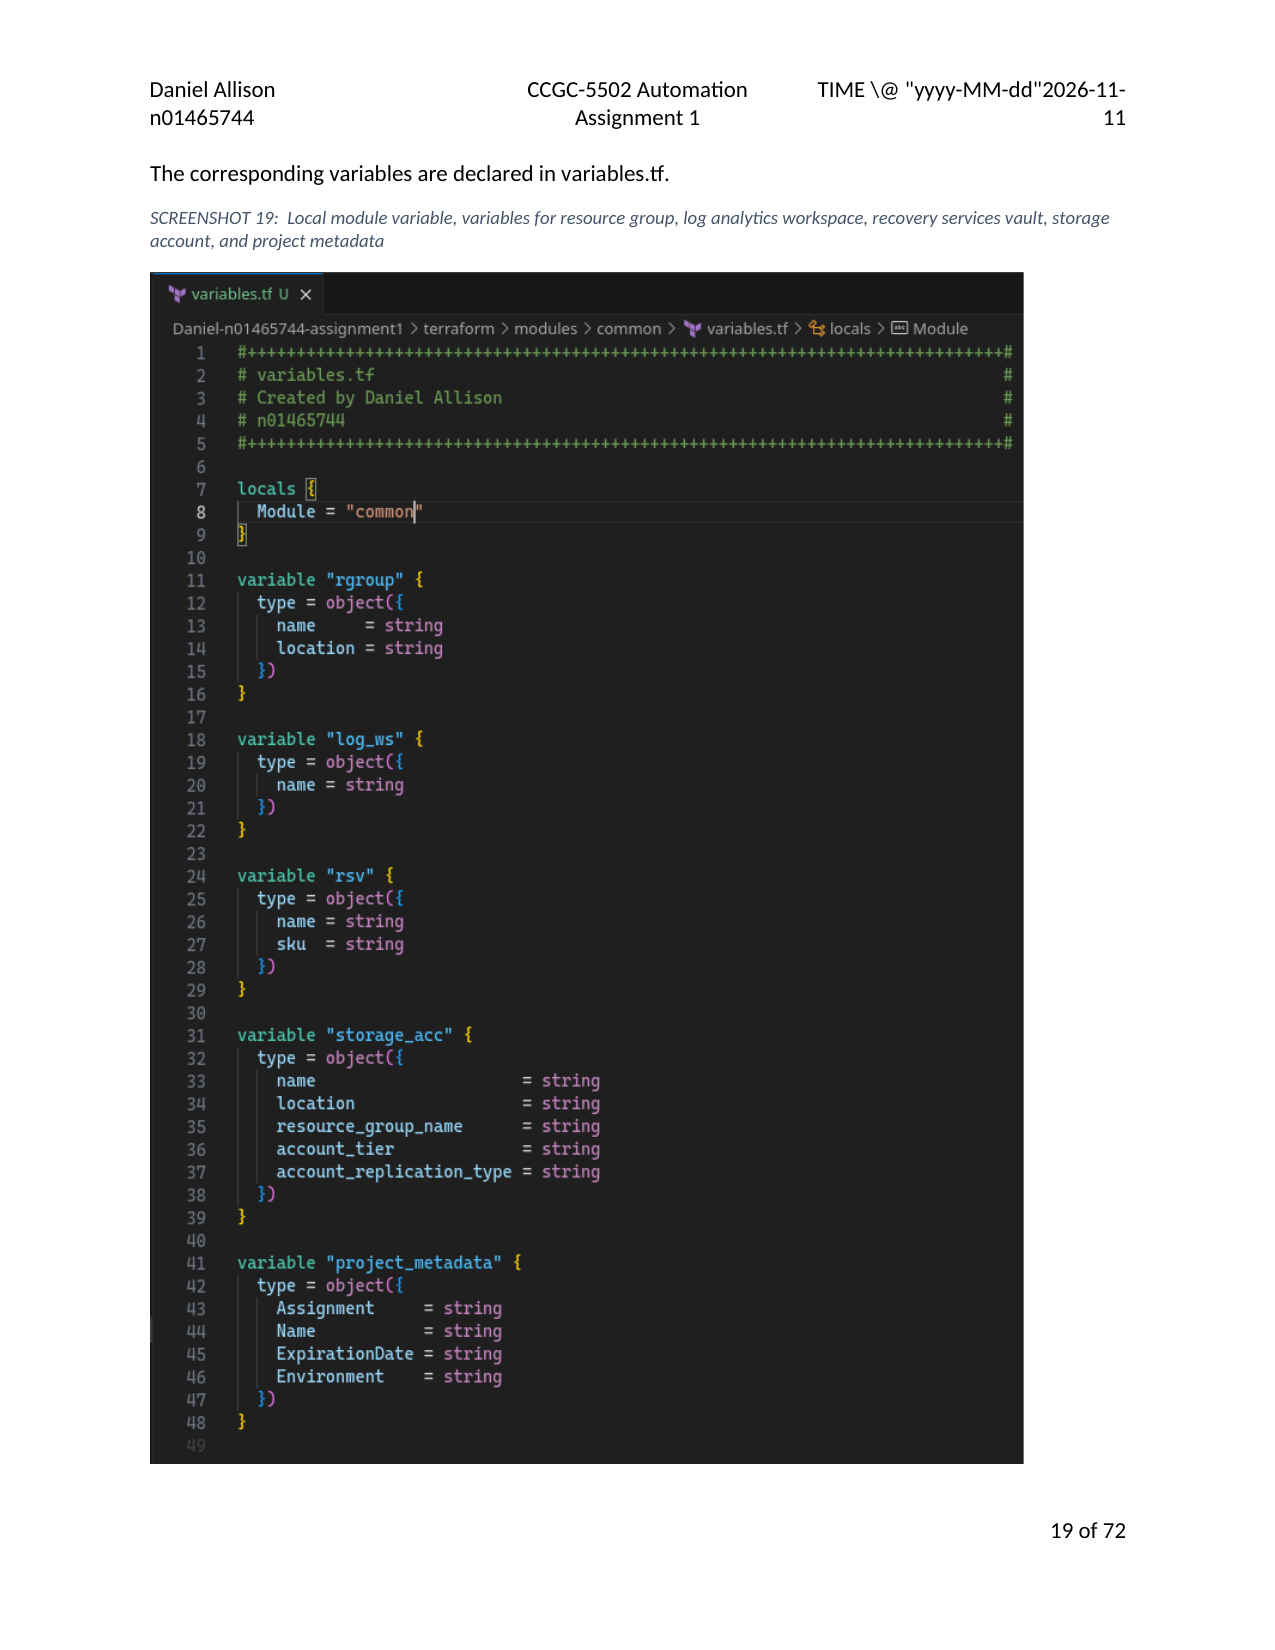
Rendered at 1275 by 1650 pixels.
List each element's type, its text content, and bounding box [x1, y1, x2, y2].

text The corresponding variables are declared in variables.tf. [150, 159, 1125, 187]
text SCREENSHOT 19: Local module variable, variables for resource group, log analytics workspace, recovery services vault, storage account, and project metadata [150, 206, 1125, 252]
picture [150, 272, 1024, 1464]
